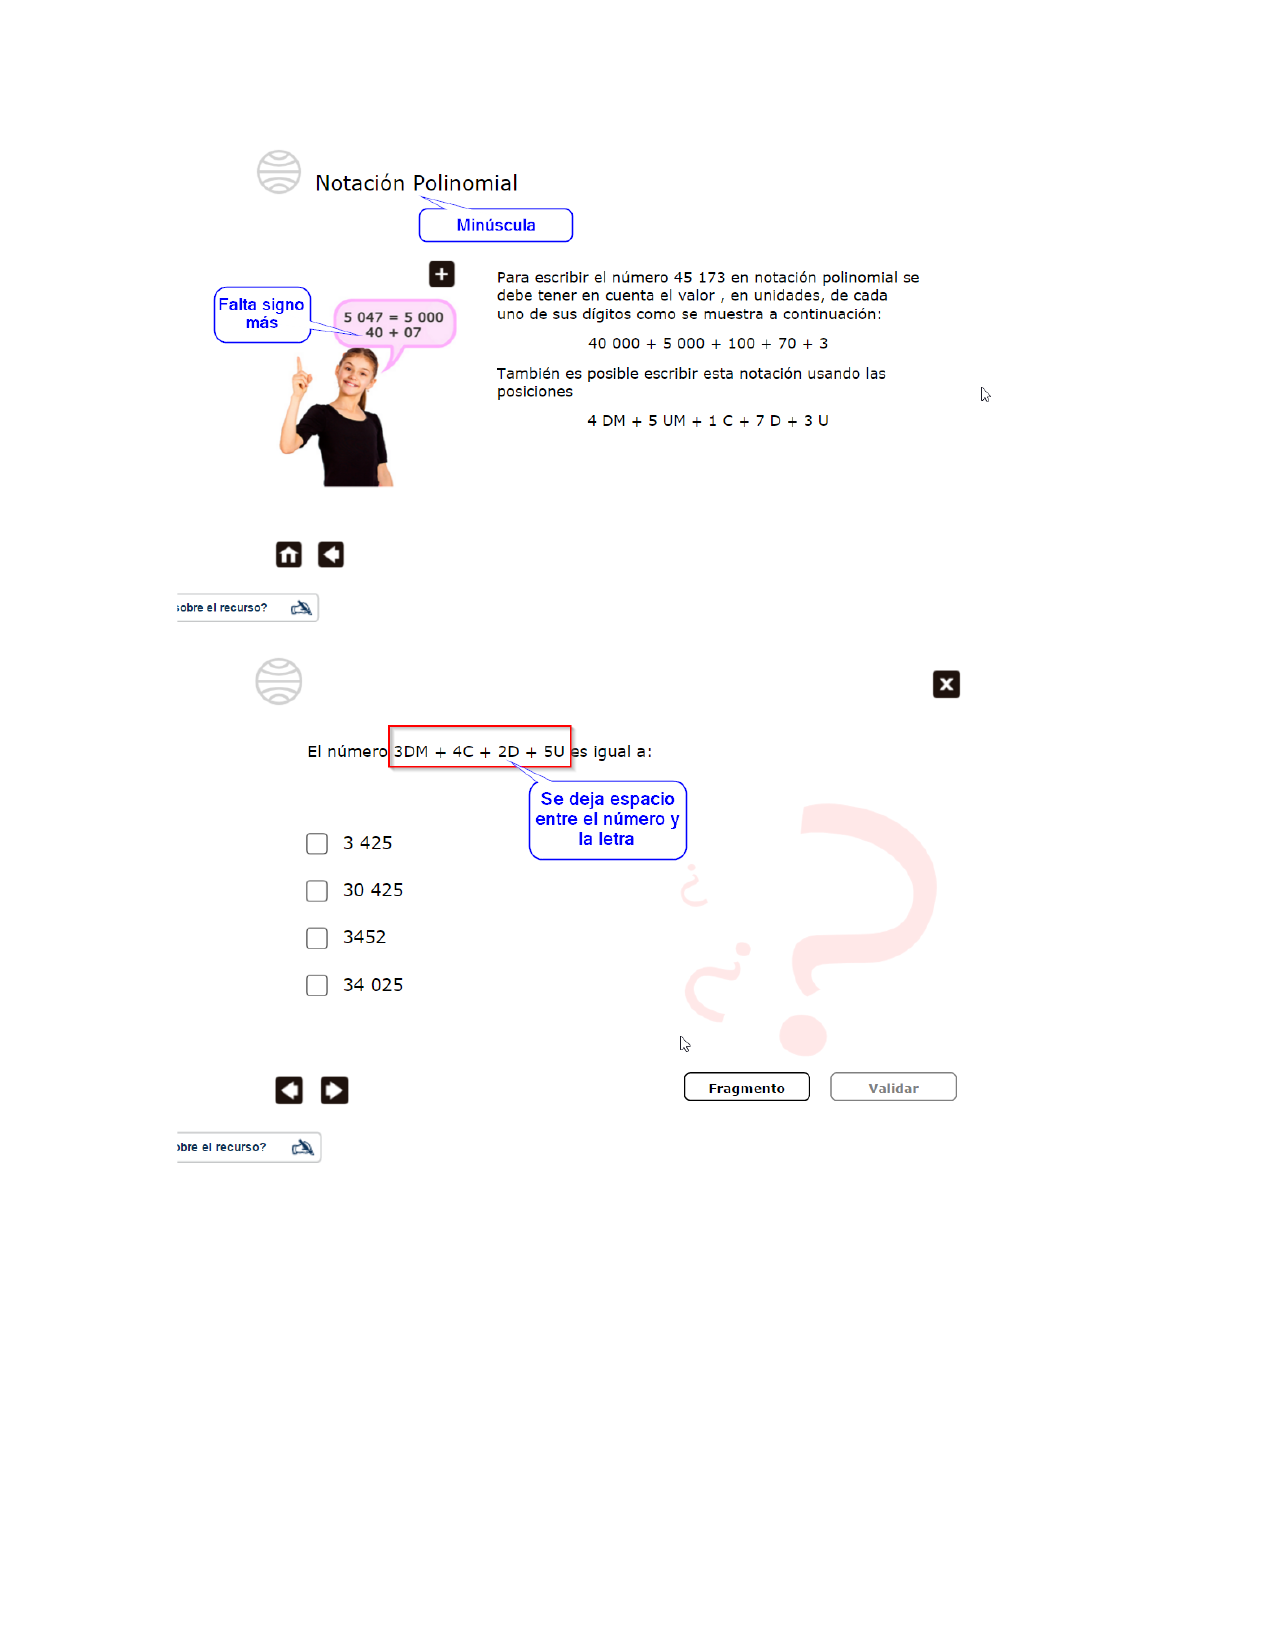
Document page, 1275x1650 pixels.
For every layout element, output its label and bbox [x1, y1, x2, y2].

picture [177, 647, 1098, 1177]
picture [177, 147, 1098, 629]
